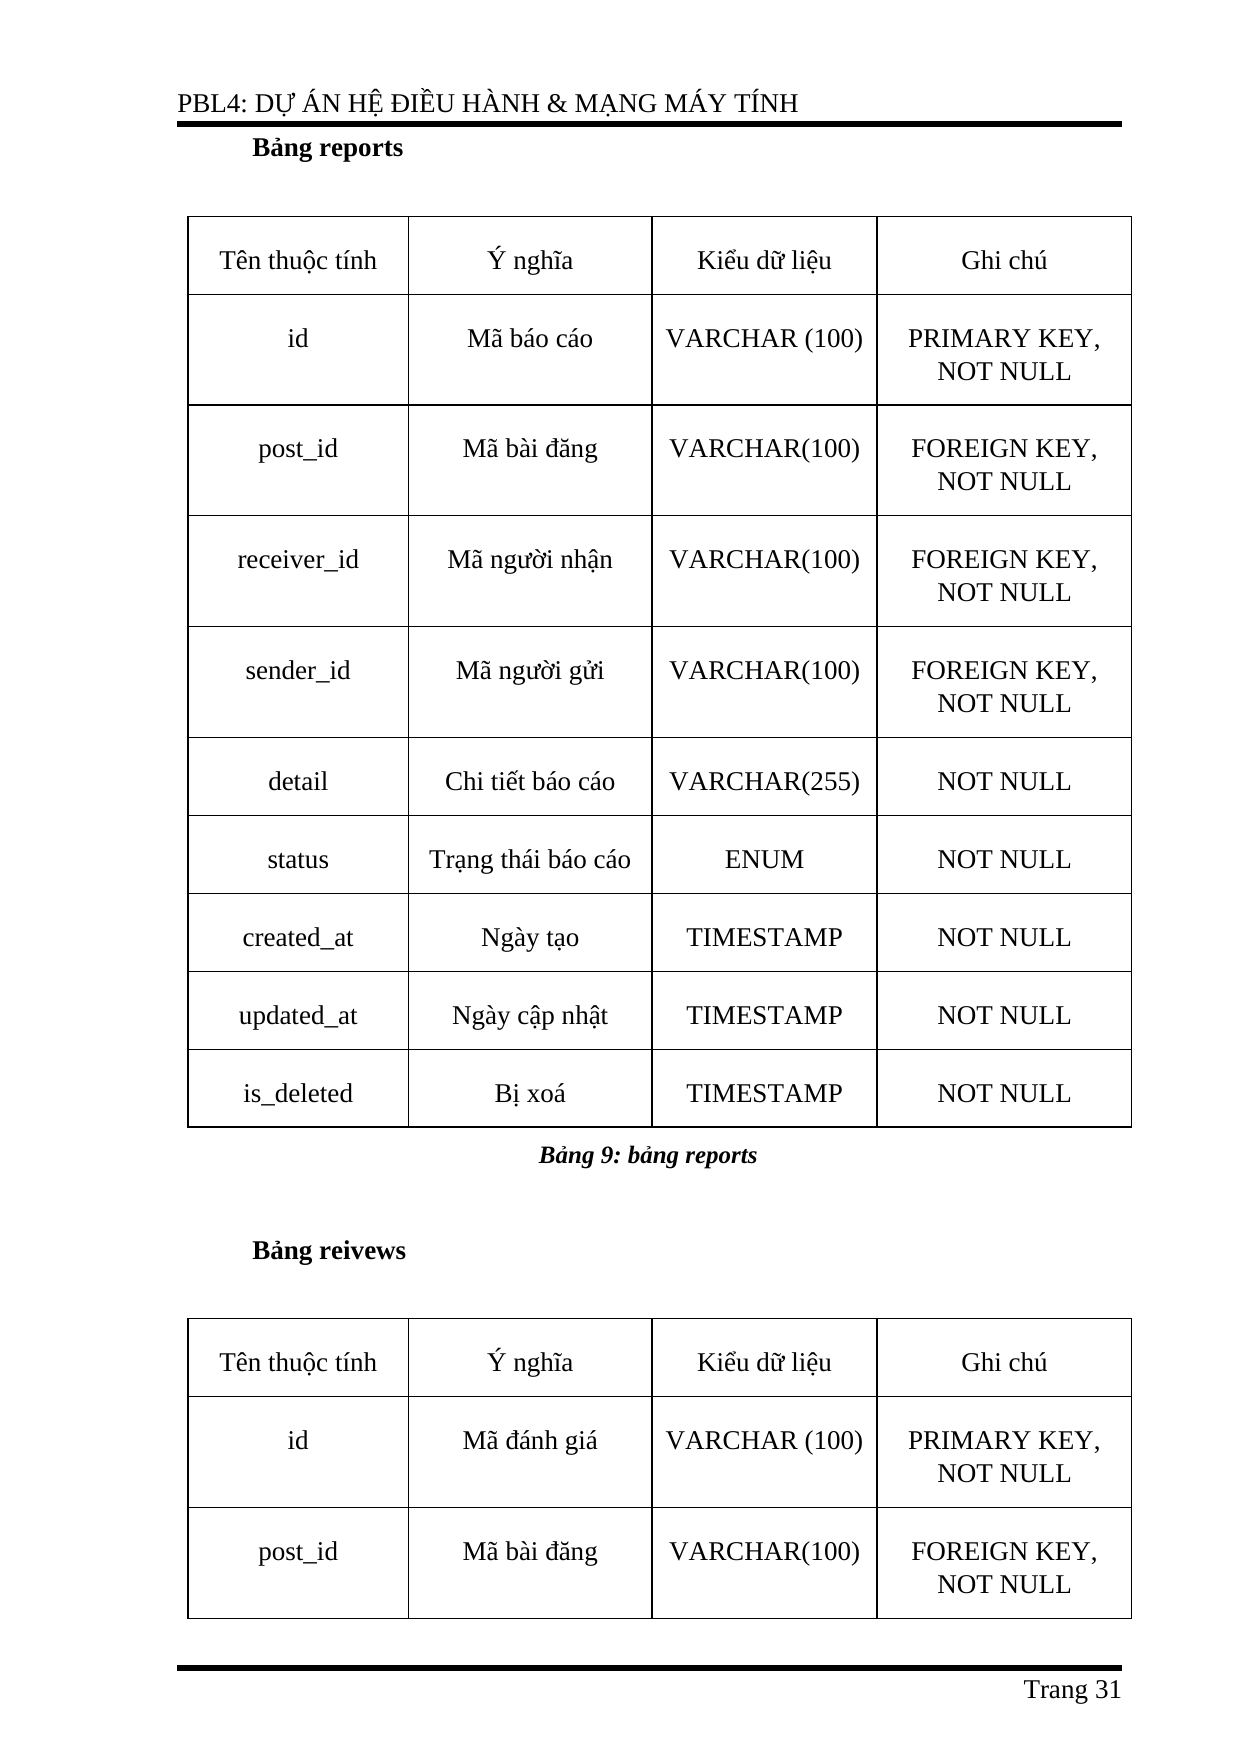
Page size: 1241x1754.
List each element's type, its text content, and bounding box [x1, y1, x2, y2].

table_cell VARCHAR(100) [653, 627, 876, 737]
table_cell Mã báo cáo [409, 295, 651, 404]
table_header Ghi chú [878, 217, 1131, 293]
table_cell VARCHAR (100) [653, 1397, 876, 1507]
table_cell VARCHAR(100) [653, 406, 876, 515]
table_cell post_id [189, 406, 408, 515]
table_cell NOT NULL [878, 816, 1131, 893]
table_cell post_id [189, 1508, 408, 1617]
table_cell updated_at [189, 972, 408, 1048]
table_header Ý nghĩa [409, 217, 651, 293]
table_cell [878, 1508, 1131, 1617]
table_cell TIMESTAMP [653, 1050, 876, 1126]
table_cell receiver_id [189, 516, 408, 626]
table_header Ý nghĩa [409, 1319, 651, 1396]
table_cell Mã người nhận [409, 516, 651, 626]
table_header Tên thuộc tính [189, 217, 408, 293]
table_cell NOT NULL [878, 972, 1131, 1048]
table_cell TIMESTAMP [653, 894, 876, 971]
table_cell NOT NULL [878, 894, 1131, 971]
text Bảng 9: bảng reports [177, 1140, 1122, 1169]
table_cell VARCHAR(255) [653, 738, 876, 815]
table_cell created_at [189, 894, 408, 971]
table_cell detail [189, 738, 408, 815]
table_cell Bị xoá [409, 1050, 651, 1126]
table_cell id [189, 1397, 408, 1507]
text Bảng reports [252, 132, 1122, 163]
table_header Kiểu dữ liệu [653, 1319, 876, 1396]
text Bảng reivews [252, 1234, 1122, 1265]
table_cell VARCHAR(100) [653, 1508, 876, 1617]
table_cell Mã bài đăng [409, 406, 651, 515]
table_cell status [189, 816, 408, 893]
table_cell FOREIGN KEY, NOT NULL [878, 627, 1131, 737]
table_header Ghi chú [878, 1319, 1131, 1396]
table_cell Ngày tạo [409, 894, 651, 971]
table_cell TIMESTAMP [653, 972, 876, 1048]
table_cell Mã bài đăng [409, 1508, 651, 1617]
table_cell Trạng thái báo cáo [409, 816, 651, 893]
table_cell NOT NULL [878, 738, 1131, 815]
table_cell ENUM [653, 816, 876, 893]
table_cell id [189, 295, 408, 404]
table_cell Mã người gửi [409, 627, 651, 737]
table_cell Mã đánh giá [409, 1397, 651, 1507]
table_cell Chi tiết báo cáo [409, 738, 651, 815]
table_cell Ngày cập nhật [409, 972, 651, 1048]
table_header Kiểu dữ liệu [653, 217, 876, 293]
table_cell VARCHAR (100) [653, 295, 876, 404]
table_cell FOREIGN KEY, NOT NULL [878, 406, 1131, 515]
table_cell VARCHAR(100) [653, 516, 876, 626]
table_cell PRIMARY KEY, NOT NULL [878, 1397, 1131, 1507]
table_cell PRIMARY KEY, NOT NULL [878, 295, 1131, 404]
table_cell is_deleted [189, 1050, 408, 1126]
table_header Tên thuộc tính [189, 1319, 408, 1396]
table_cell sender_id [189, 627, 408, 737]
table_cell FOREIGN KEY, NOT NULL [878, 516, 1131, 626]
table_cell NOT NULL [878, 1050, 1131, 1126]
